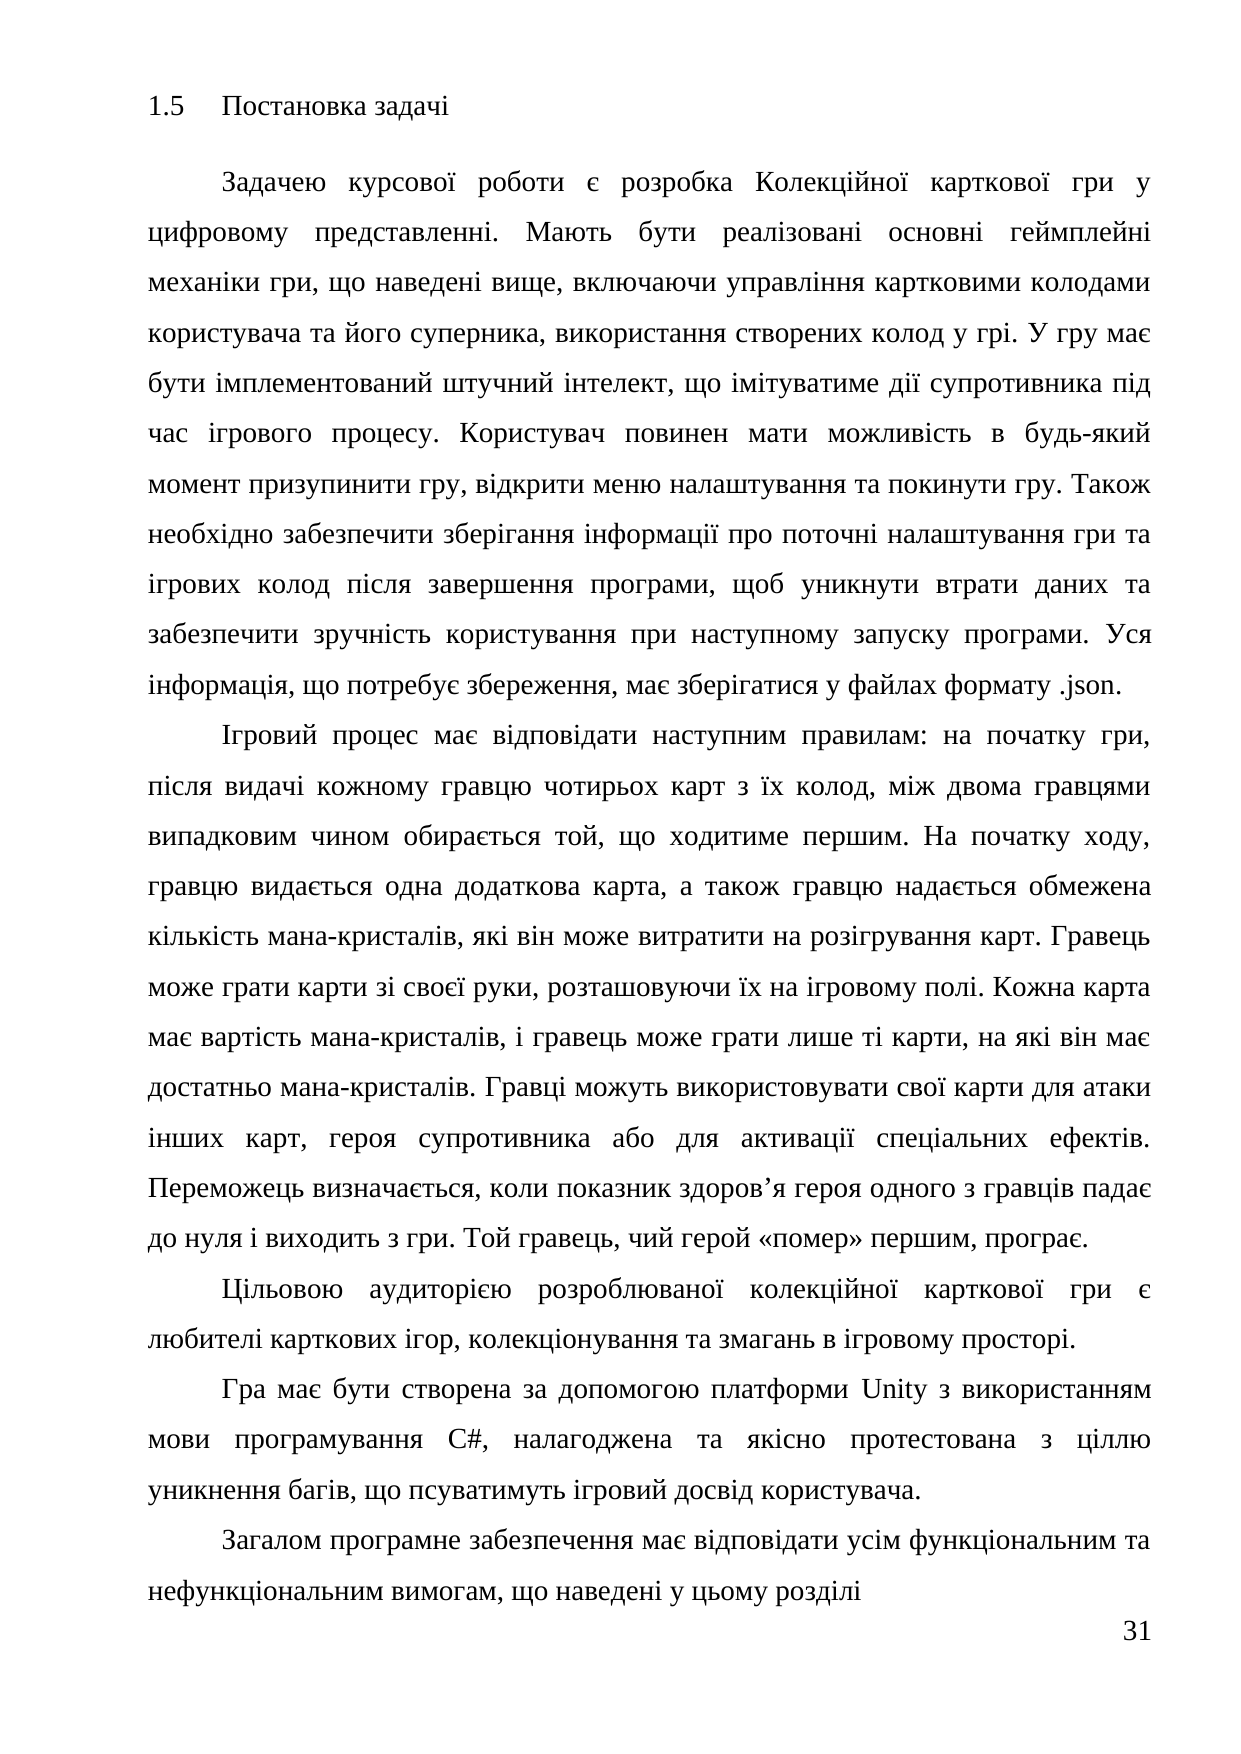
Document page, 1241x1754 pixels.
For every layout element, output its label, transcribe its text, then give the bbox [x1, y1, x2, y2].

text Гра має бути створена за допомогою платформи Unity з використанням мови програмування C#, налагоджена та якісно протестована з ціллю уникнення багів, що псуватимуть ігровий досвід користувача. [148, 1371, 1152, 1506]
text Задачею курсової роботи є розробка Колекційної карткової гри у цифровому представленні. Мають бути реалізовані основні геймплейні механіки гри, що наведені вище, включаючи управління картковими колодами користувача та його суперника, використання створених колод у грі. У гру має бути імплементований штучний інтелект, що імітуватиме дії супротивника під час ігрового процесу. Користувач повинен мати можливість в будь-який момент призупинити гру, відкрити меню налаштування та покинути гру. Також необхідно забезпечити зберігання інформації про поточні налаштування гри та ігрових колод після завершення програми, щоб уникнути втрати даних та забезпечити зручність користування при наступному запуску програми. Уся інформація, що потребує збереження, має зберігатися у файлах формату .json. [148, 164, 1152, 701]
subtitle Постановка задачі [148, 88, 1152, 122]
text Цільовою аудиторією розроблюваної колекційної карткової гри є любителі карткових ігор, колекціонування та змагань в ігровому просторі. [148, 1271, 1152, 1354]
text Ігровий процес має відповідати наступним правилам: на початку гри, після видачі кожному гравцю чотирьох карт з їх колод, між двома гравцями випадковим чином обирається той, що ходитиме першим. На початку ходу, гравцю видається одна додаткова карта, а також гравцю надається обмежена кількість мана-кристалів, які він може витратити на розігрування карт. Гравець може грати карти зі своєї руки, розташовуючи їх на ігровому полі. Кожна карта має вартість мана-кристалів, і гравець може грати лише ті карти, на які він має достатньо мана-кристалів. Гравці можуть використовувати свої карти для атаки інших карт, героя супротивника або для активації спеціальних ефектів. Переможець визначається, коли показник здоров’я героя одного з гравців падає до нуля і виходить з гри. Той гравець, чий герой «помер» першим, програє. [148, 717, 1152, 1254]
text Загалом програмне забезпечення має відповідати усім функціональним та нефункціональним вимогам, що наведені у цьому розділі [148, 1522, 1152, 1606]
